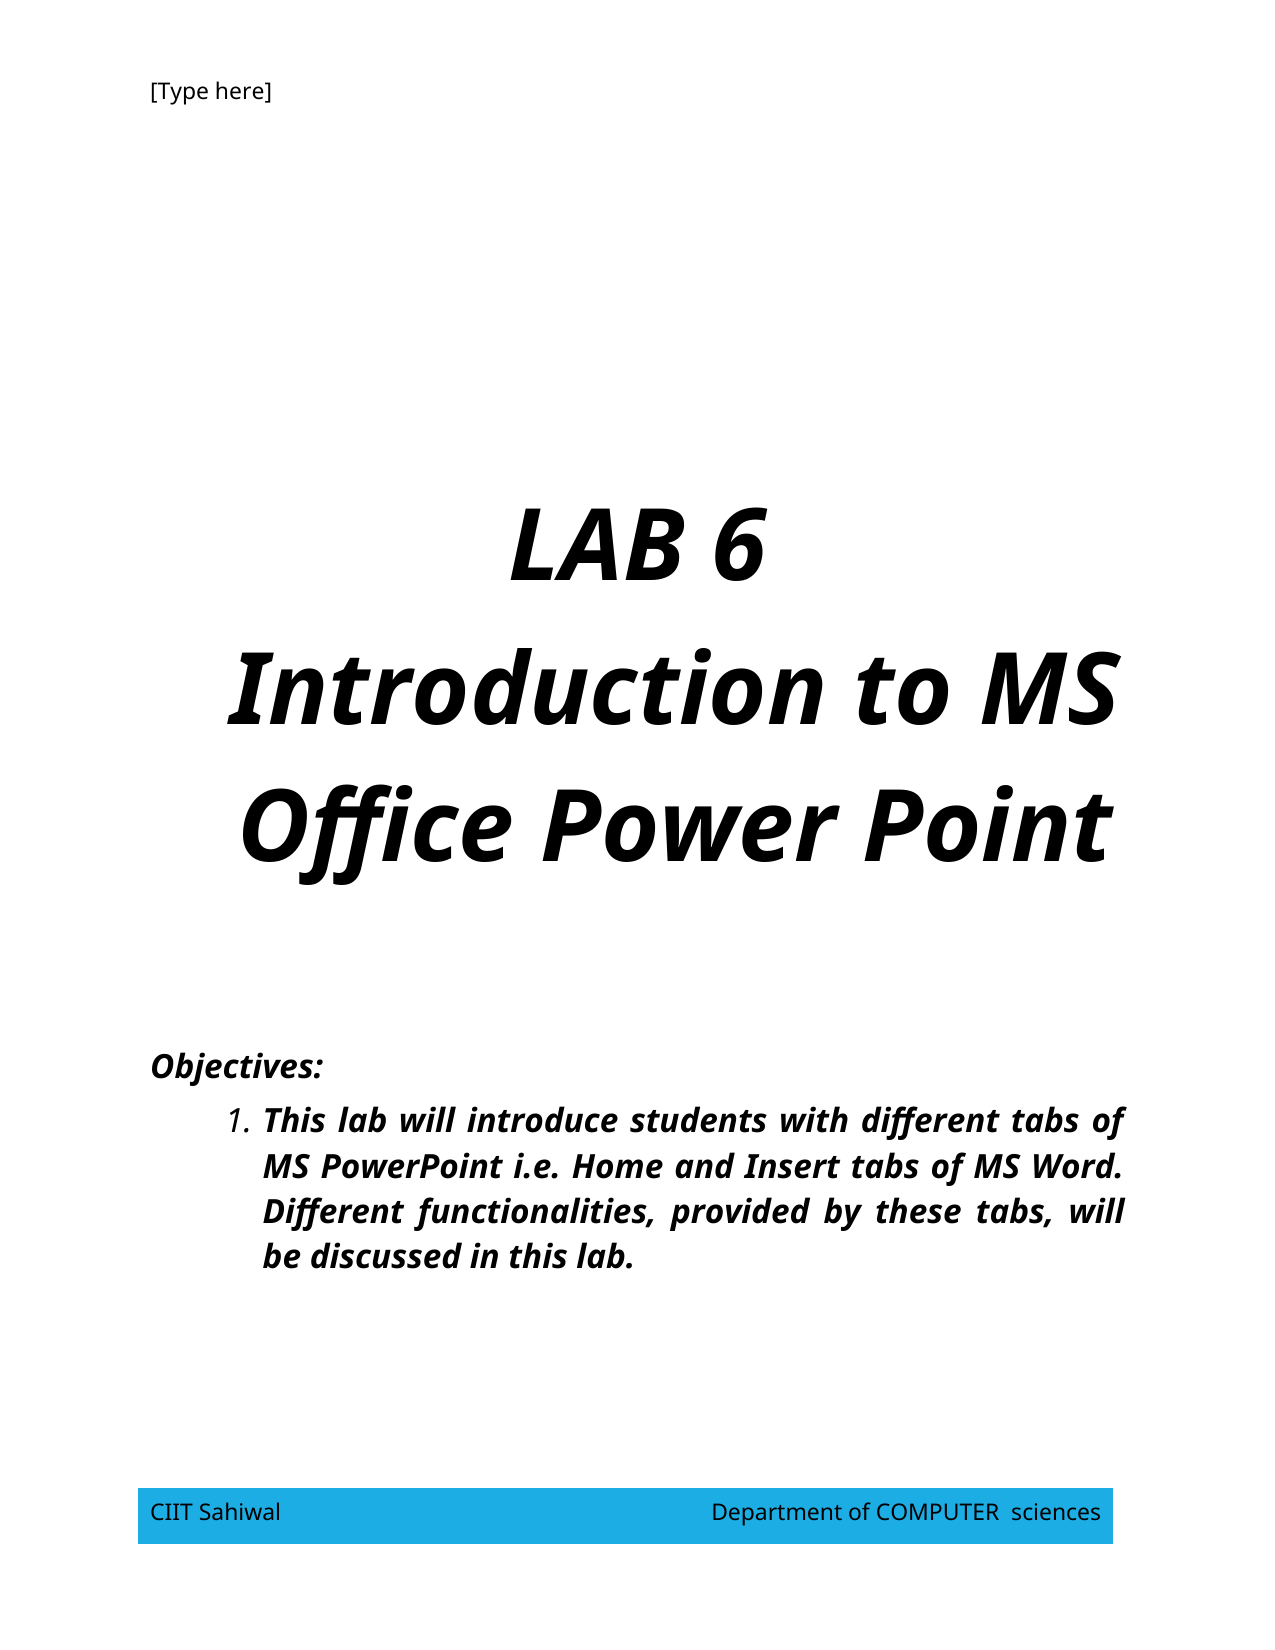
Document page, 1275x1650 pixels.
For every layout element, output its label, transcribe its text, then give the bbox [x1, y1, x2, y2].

list Introduction to MS Office Power Point [225, 618, 1125, 890]
text LAB 6 [150, 473, 1125, 609]
text Objectives: [150, 1043, 1125, 1089]
list This lab will introduce students with different tabs of MS PowerPoint i.e. Home and Insert tabs of MS Word. Different functionalities, provided by these tabs, will be discussed in this lab. [225, 1097, 1125, 1279]
